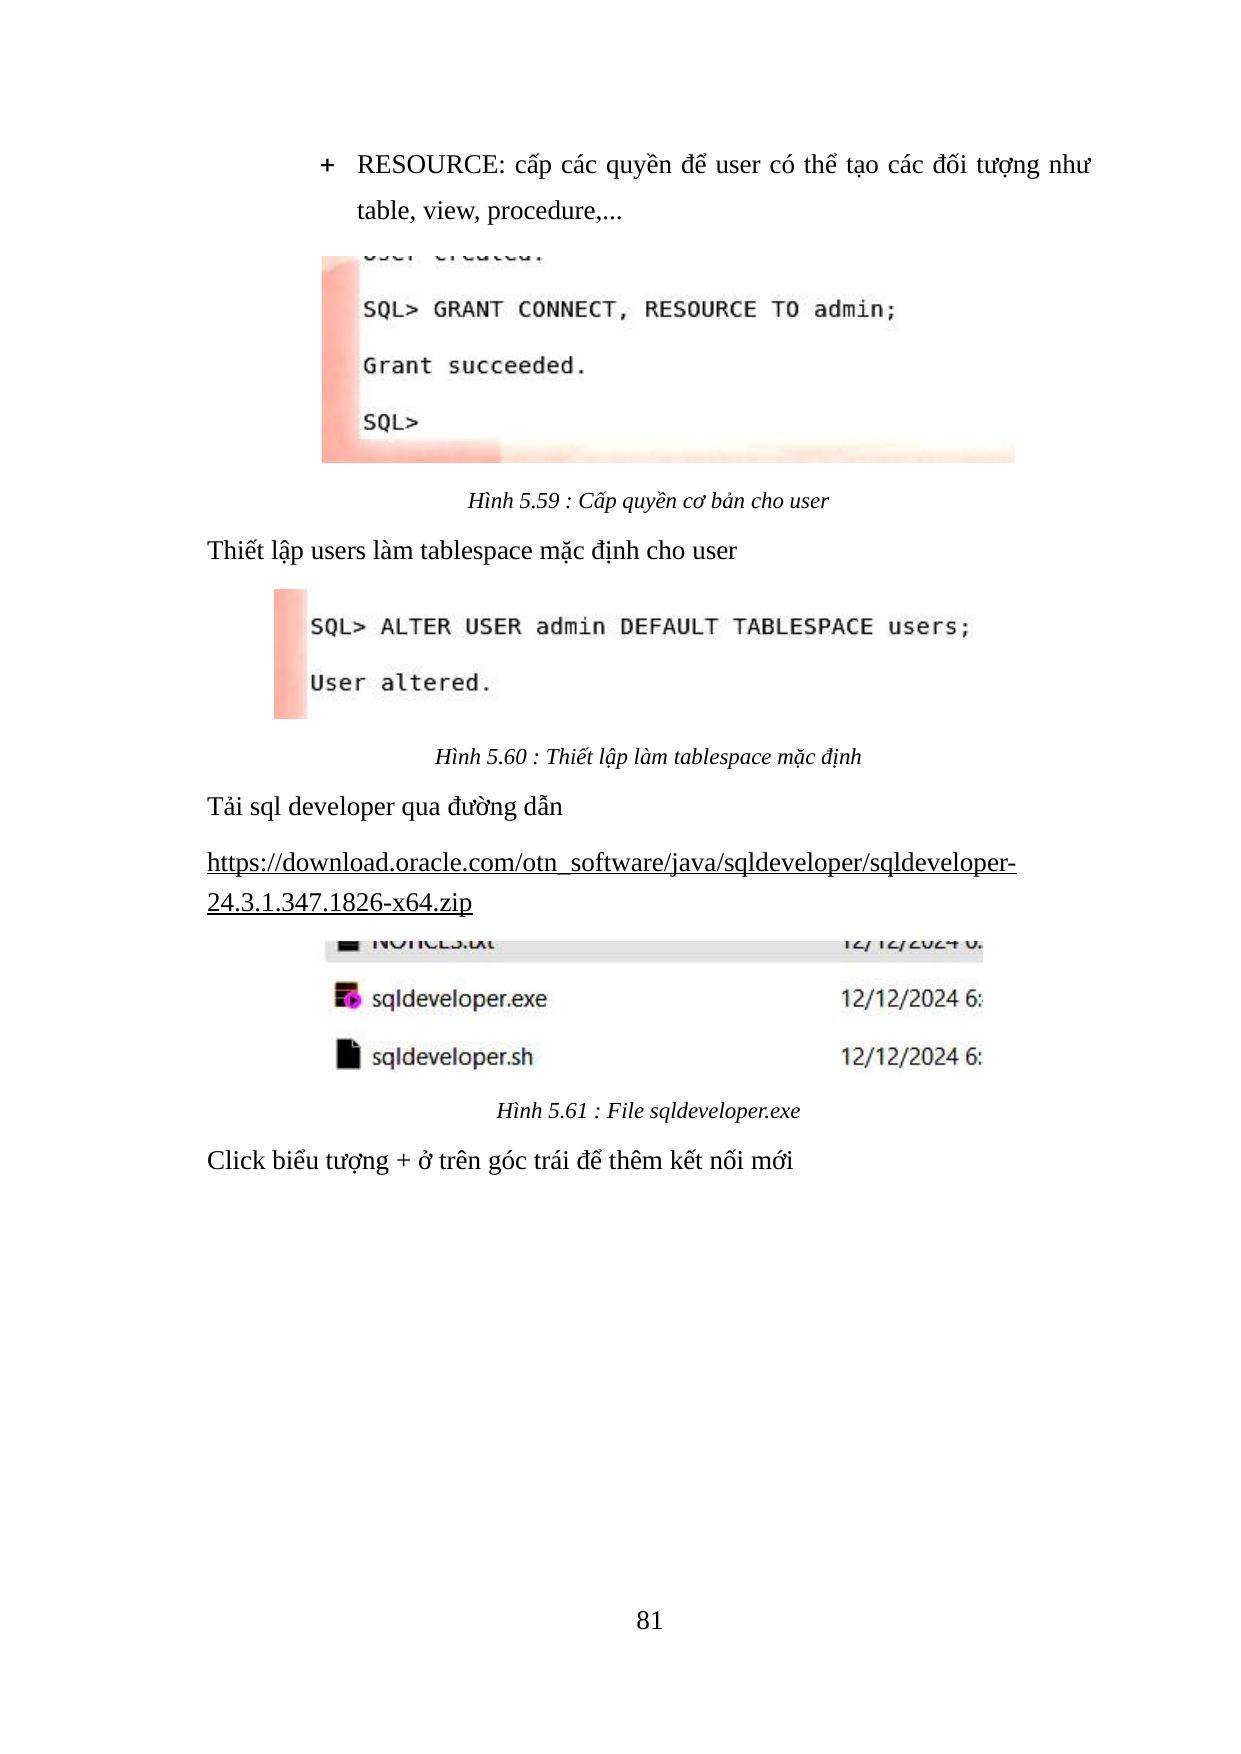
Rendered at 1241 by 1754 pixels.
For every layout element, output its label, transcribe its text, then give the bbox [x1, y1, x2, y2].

text Tải sql developer qua đường dẫn [207, 790, 1092, 822]
text https://download.oracle.com/otn_software/java/sqldeveloper/sqldeveloper-24.3.1.347.1826-x64.zip [207, 846, 1092, 917]
picture [316, 941, 984, 1073]
text Click biểu tượng + ở trên góc trái để thêm kết nối mới [207, 1144, 1092, 1176]
list RESOURCE: cấp các quyền để user có thể tạo các đối tượng như table, view, procedure,... [319, 148, 1092, 226]
text Thiết lập users làm tablespace mặc định cho user [207, 534, 1092, 565]
picture [273, 589, 1026, 719]
picture [321, 256, 1016, 463]
